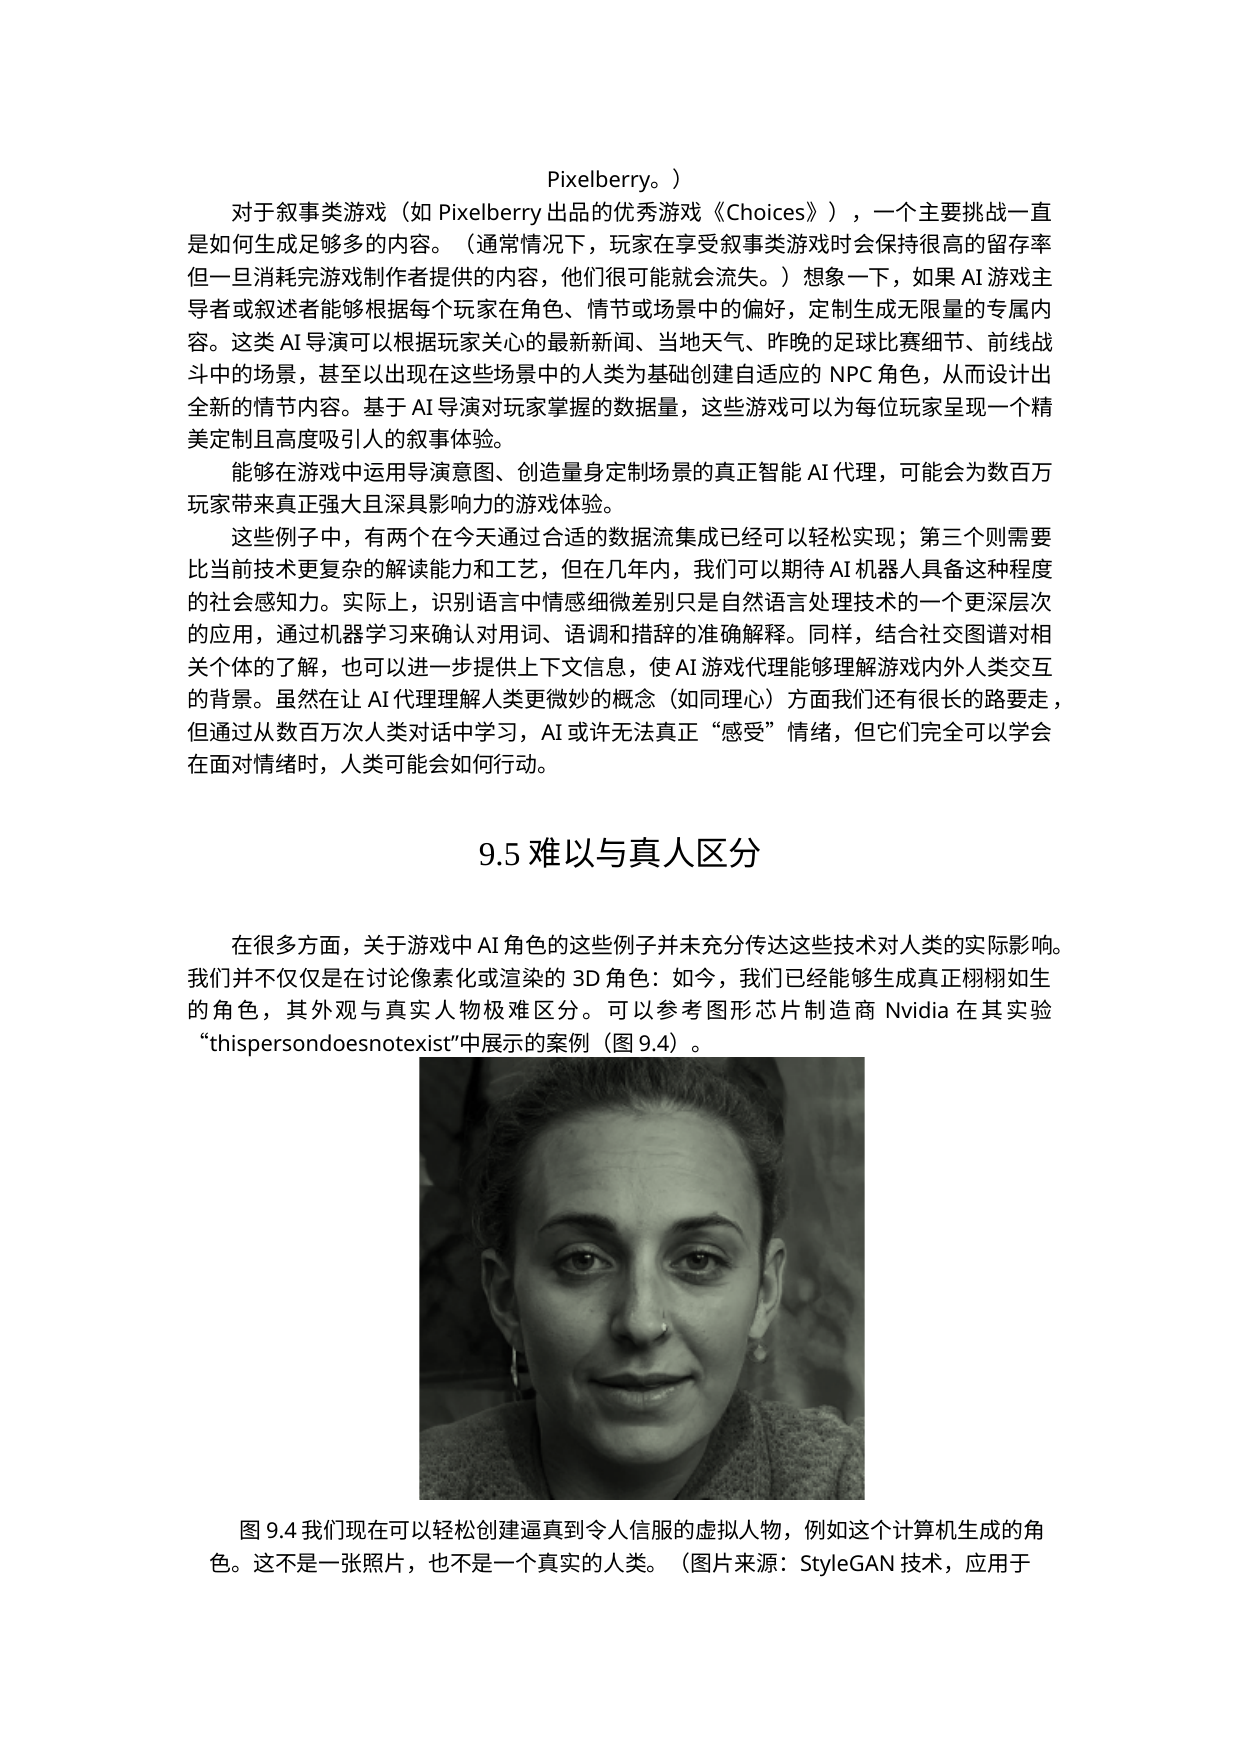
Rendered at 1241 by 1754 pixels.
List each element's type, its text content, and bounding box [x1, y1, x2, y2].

subtitle 9.5 难以与真人区分 [187, 821, 1053, 886]
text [187, 1513, 1053, 1578]
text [187, 162, 1053, 194]
text 在很多方面，关于游戏中AI角色的这些例子并未充分传达这些技术对人类的实际影响。我们并不仅仅是在讨论像素化或渲染的3D角色：如今，我们已经能够生成真正栩栩如生的角色，其外观与真实人物极难区分。可以参考图形芯片制造商Nvidia在其实验“thispersondoesnotexist”中展示的案例（图9.4）。 [187, 928, 1053, 1058]
picture [419, 1057, 865, 1500]
text 对于叙事类游戏（如Pixelberry出品的优秀游戏《Choices》），一个主要挑战一直是如何生成足够多的内容。（通常情况下，玩家在享受叙事类游戏时会保持很高的留存率，但一旦消耗完游戏制作者提供的内容，他们很可能就会流失。）想象一下，如果AI游戏主导者或叙述者能够根据每个玩家在角色、情节或场景中的偏好，定制生成无限量的专属内容。这类AI导演可以根据玩家关心的最新新闻、当地天气、昨晚的足球比赛细节、前线战斗中的场景，甚至以出现在这些场景中的人类为基础创建自适应的NPC角色，从而设计出全新的情节内容。基于AI导演对玩家掌握的数据量，这些游戏可以为每位玩家呈现一个精美定制且高度吸引人的叙事体验。 [187, 194, 1053, 454]
text 这些例子中，有两个在今天通过合适的数据流集成已经可以轻松实现；第三个则需要比当前技术更复杂的解读能力和工艺，但在几年内，我们可以期待AI机器人具备这种程度的社会感知力。实际上，识别语言中情感细微差别只是自然语言处理技术的一个更深层次的应用，通过机器学习来确认对用词、语调和措辞的准确解释。同样，结合社交图谱对相关个体的了解，也可以进一步提供上下文信息，使AI游戏代理能够理解游戏内外人类交互的背景。虽然在让AI代理理解人类更微妙的概念（如同理心）方面我们还有很长的路要走，但通过从数百万次人类对话中学习，AI或许无法真正“感受”情绪，但它们完全可以学会在面对情绪时，人类可能会如何行动。 [187, 519, 1053, 779]
text 能够在游戏中运用导演意图、创造量身定制场景的真正智能AI代理，可能会为数百万玩家带来真正强大且深具影响力的游戏体验。 [187, 454, 1053, 519]
